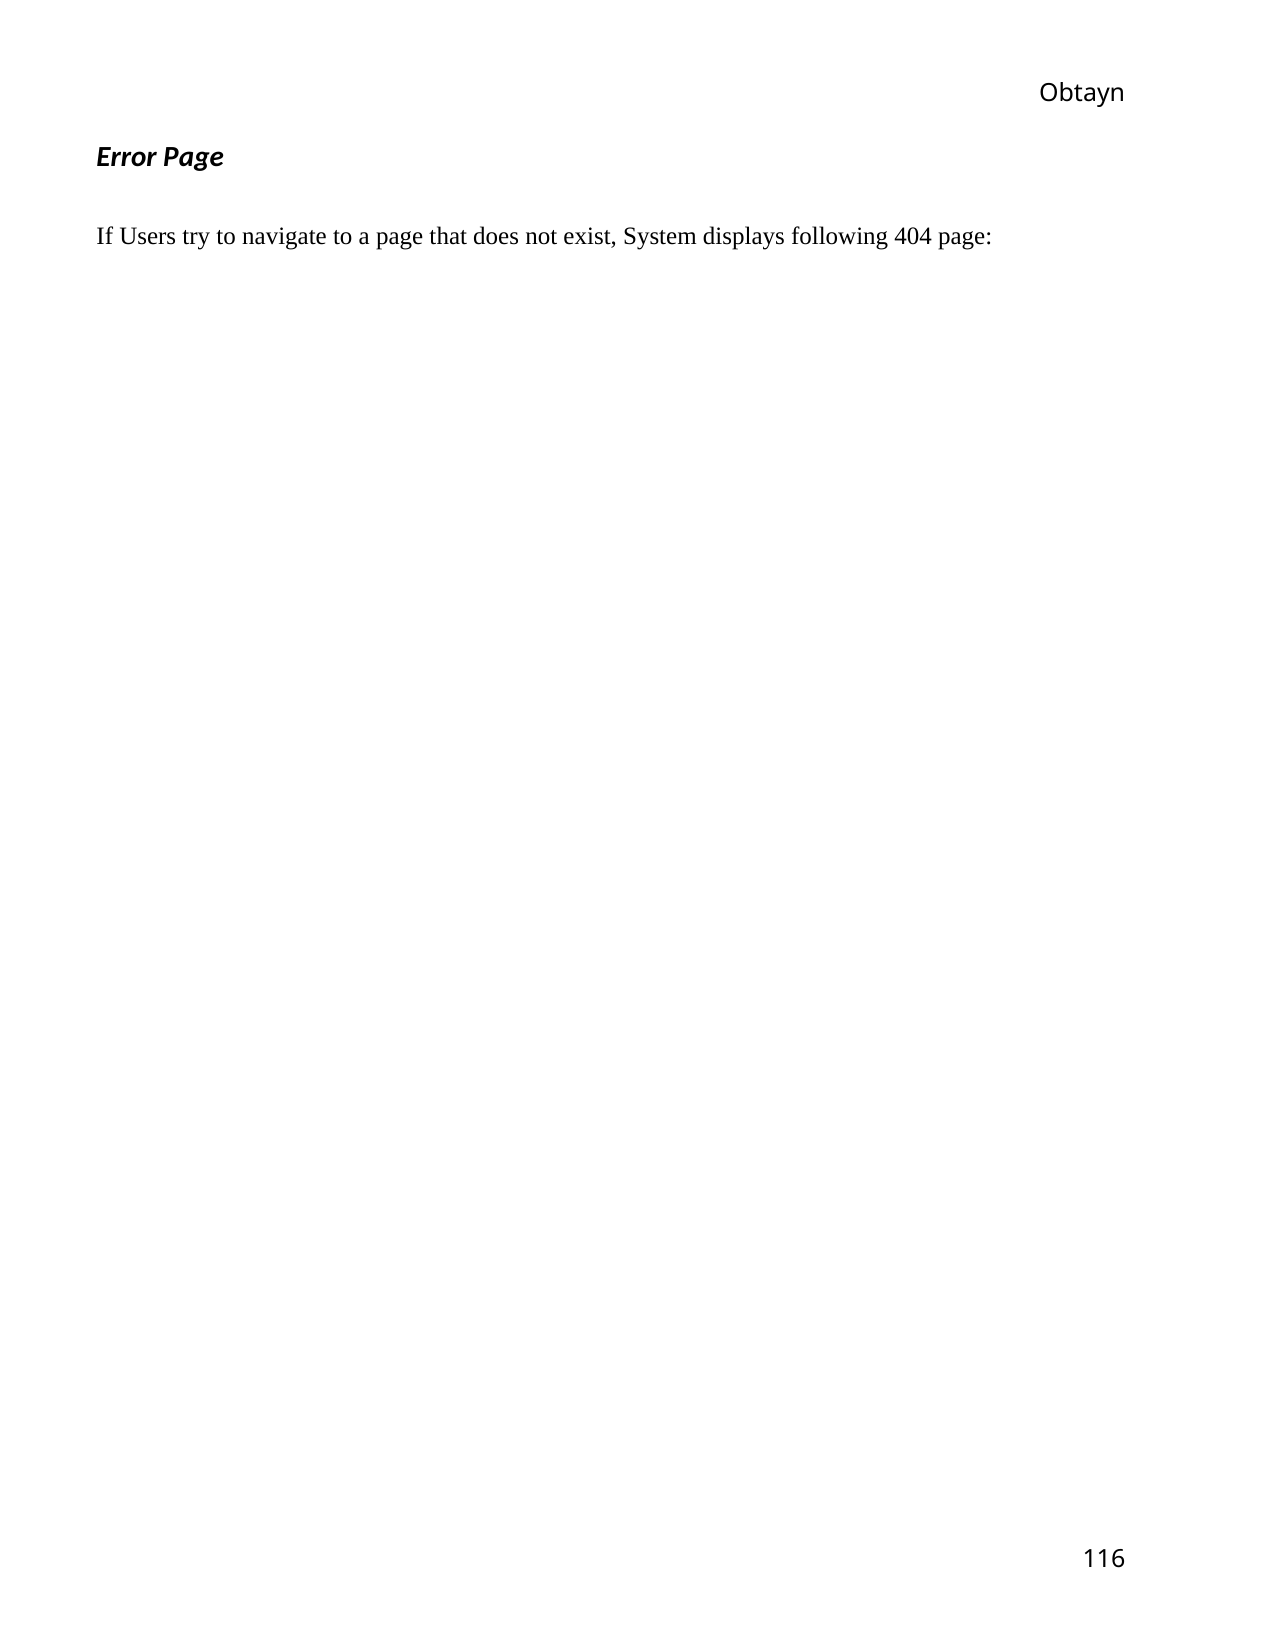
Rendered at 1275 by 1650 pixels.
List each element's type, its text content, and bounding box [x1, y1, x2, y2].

subtitle Error Page [96, 138, 1125, 174]
text If Users try to navigate to a page that does not exist, System displays following 404 page: [96, 221, 1125, 250]
